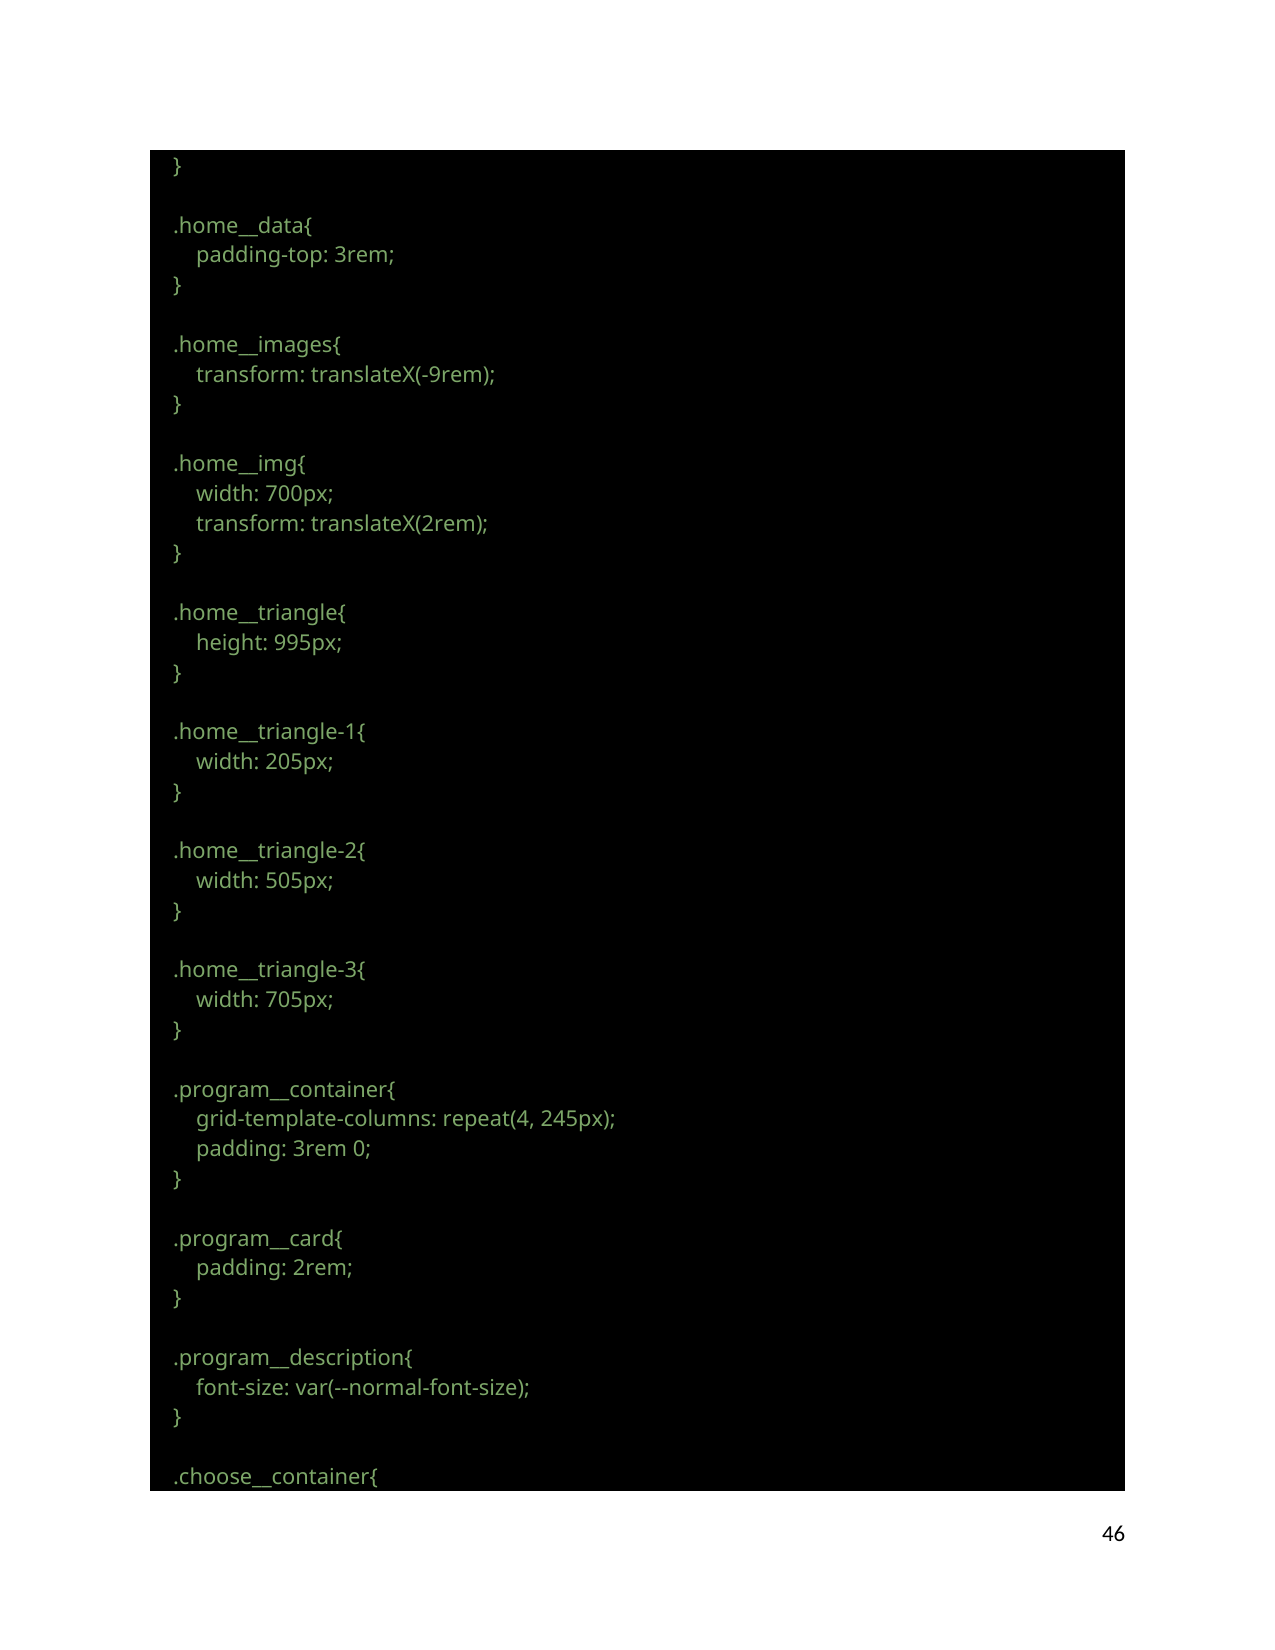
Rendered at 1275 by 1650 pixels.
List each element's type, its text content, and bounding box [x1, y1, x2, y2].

text } [150, 269, 1125, 299]
text .home__img{ [150, 448, 1125, 478]
text .program__container{ [150, 1073, 1125, 1103]
text width: 505px; [150, 865, 1125, 895]
text width: 700px; [150, 478, 1125, 507]
text .program__description{ [150, 1342, 1125, 1371]
text } [150, 537, 1125, 567]
text } [150, 1401, 1125, 1431]
text font-size: var(--normal-font-size); [150, 1371, 1125, 1401]
text } [150, 776, 1125, 805]
text padding-top: 3rem; [150, 239, 1125, 269]
text padding: 2rem; [150, 1252, 1125, 1282]
text transform: translateX(-9rem); [150, 358, 1125, 388]
text padding: 3rem 0; [150, 1133, 1125, 1163]
text transform: translateX(2rem); [150, 507, 1125, 537]
text height: 995px; [150, 627, 1125, 656]
text .home__triangle{ [150, 597, 1125, 627]
text } [150, 895, 1125, 924]
text .home__images{ [150, 329, 1125, 358]
text .choose__container{ [150, 1461, 1125, 1491]
text } [150, 1282, 1125, 1312]
text } [150, 656, 1125, 686]
text .home__triangle-2{ [150, 835, 1125, 865]
text width: 205px; [150, 746, 1125, 776]
text .home__triangle-3{ [150, 954, 1125, 984]
text .home__triangle-1{ [150, 716, 1125, 746]
text grid-template-columns: repeat(4, 245px); [150, 1103, 1125, 1133]
text } [150, 1014, 1125, 1044]
text } [150, 1163, 1125, 1193]
text } [150, 150, 1125, 180]
text } [150, 388, 1125, 418]
text .home__data{ [150, 209, 1125, 239]
text .program__card{ [150, 1222, 1125, 1252]
text width: 705px; [150, 984, 1125, 1014]
